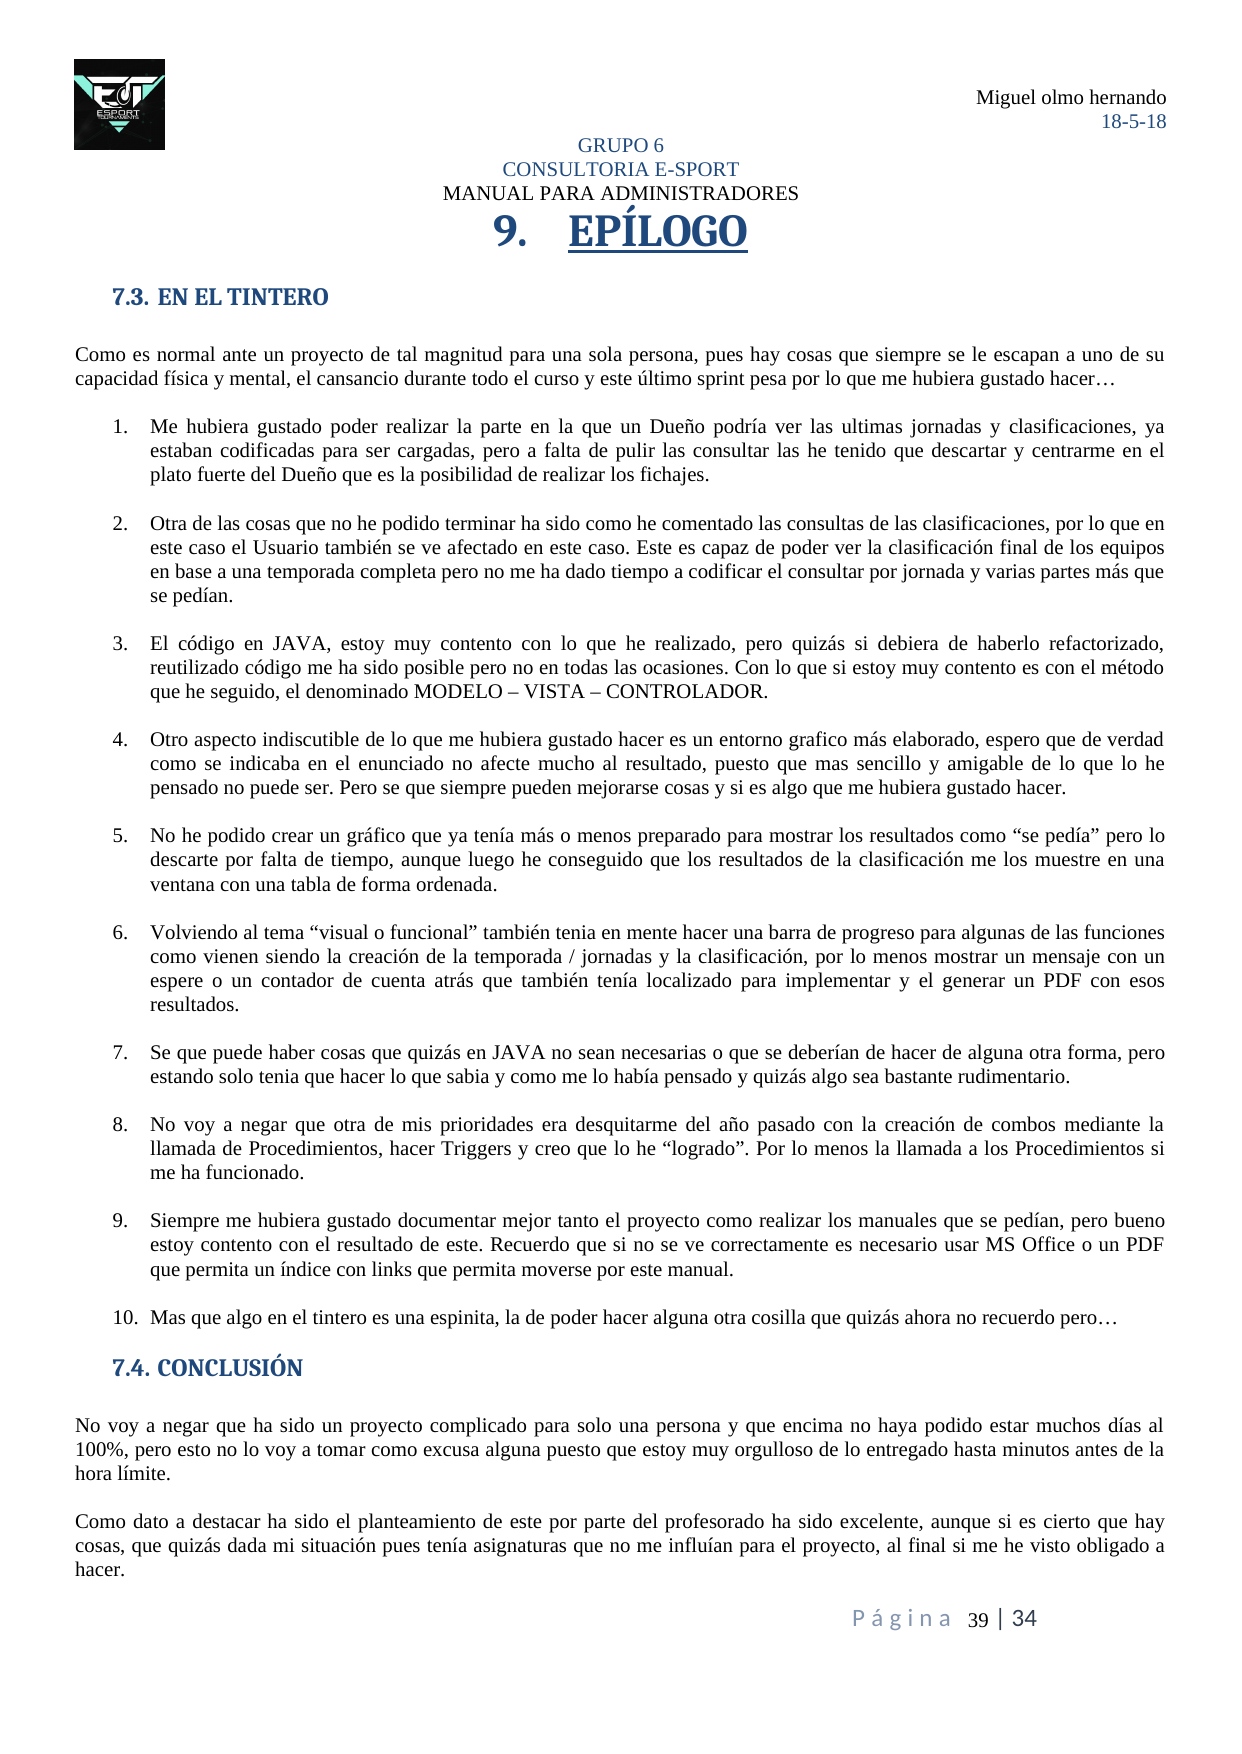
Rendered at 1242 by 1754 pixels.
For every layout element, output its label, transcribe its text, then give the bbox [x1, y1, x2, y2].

text Como dato a destacar ha sido el planteamiento de este por parte del profesorado ha sido excelente, aunque si es cierto que hay cosas, que quizás dada mi situación pues tenía asignaturas que no me influían para el proyecto, al final si me he visto obligado a hacer. [75, 1509, 1167, 1581]
list Mas que algo en el tintero es una espinita, la de poder hacer alguna otra cosilla que quizás ahora no recuerdo pero… [112, 1304, 1167, 1329]
text No voy a negar que ha sido un proyecto complicado para solo una persona y que encima no haya podido estar muchos días al 100%, pero esto no lo voy a tomar como excusa alguna puesto que estoy muy orgulloso de lo entregado hasta minutos antes de la hora límite. [75, 1413, 1167, 1485]
picture [74, 59, 165, 150]
list Otro aspecto indiscutible de lo que me hubiera gustado hacer es un entorno grafico más elaborado, espero que de verdad como se indicaba en el enunciado no afecte mucho al resultado, puesto que mas sencillo y amigable de lo que lo he pensado no puede ser. Pero se que siempre pueden mejorarse cosas y si es algo que me hubiera gustado hacer. [112, 727, 1167, 799]
list No he podido crear un gráfico que ya tenía más o menos preparado para mostrar los resultados como “se pedía” pero lo descarte por falta de tiempo, aunque luego he conseguido que los resultados de la clasificación me los muestre en una ventana con una tabla de forma ordenada. [112, 823, 1167, 896]
list Otra de las cosas que no he podido terminar ha sido como he comentado las consultas de las clasificaciones, por lo que en este caso el Usuario también se ve afectado en este caso. Este es capaz de poder ver la clasificación final de los equipos en base a una temporada completa pero no me ha dado tiempo a codificar el consultar por jornada y varias partes más que se pedían. [112, 511, 1167, 607]
list Siempre me hubiera gustado documentar mejor tanto el proyecto como realizar los manuales que se pedían, pero bueno estoy contento con el resultado de este. Recuerdo que si no se ve correctamente es necesario usar MS Office o un PDF que permita un índice con links que permita moverse por este manual. [112, 1208, 1167, 1281]
list Volviendo al tema “visual o funcional” también tenia en mente hacer una barra de progreso para algunas de las funciones como vienen siendo la creación de la temporada / jornadas y la clasificación, por lo menos mostrar un mensaje con un espere o un contador de cuenta atrás que también tenía localizado para implementar y el generar un PDF con esos resultados. [112, 919, 1167, 1016]
list El código en JAVA, estoy muy contento con lo que he realizado, pero quizás si debiera de haberlo refactorizado, reutilizado código me ha sido posible pero no en todas las ocasiones. Con lo que si estoy muy contento es con el método que he seguido, el denominado MODELO – VISTA – CONTROLADOR. [112, 631, 1167, 703]
subtitle CONCLUSIÓN [112, 1354, 1167, 1382]
subtitle EN EL TINTERO [112, 283, 1167, 312]
list Se que puede haber cosas que quizás en JAVA no sean necesarias o que se deberían de hacer de alguna otra forma, pero estando solo tenia que hacer lo que sabia y como me lo había pensado y quizás algo sea bastante rudimentario. [112, 1040, 1167, 1088]
text Como es normal ante un proyecto de tal magnitud para una sola persona, pues hay cosas que siempre se le escapan a uno de su capacidad física y mental, el cansancio durante todo el curso y este último sprint pesa por lo que me hubiera gustado hacer… [75, 342, 1167, 390]
subtitle EPÍLOGO [75, 205, 1167, 258]
list Me hubiera gustado poder realizar la parte en la que un Dueño podría ver las ultimas jornadas y clasificaciones, ya estaban codificadas para ser cargadas, pero a falta de pulir las consultar las he tenido que descartar y centrarme en el plato fuerte del Dueño que es la posibilidad de realizar los fichajes. [112, 414, 1167, 486]
list No voy a negar que otra de mis prioridades era desquitarme del año pasado con la creación de combos mediante la llamada de Procedimientos, hacer Triggers y creo que lo he “logrado”. Por lo menos la llamada a los Procedimientos si me ha funcionado. [112, 1112, 1167, 1184]
